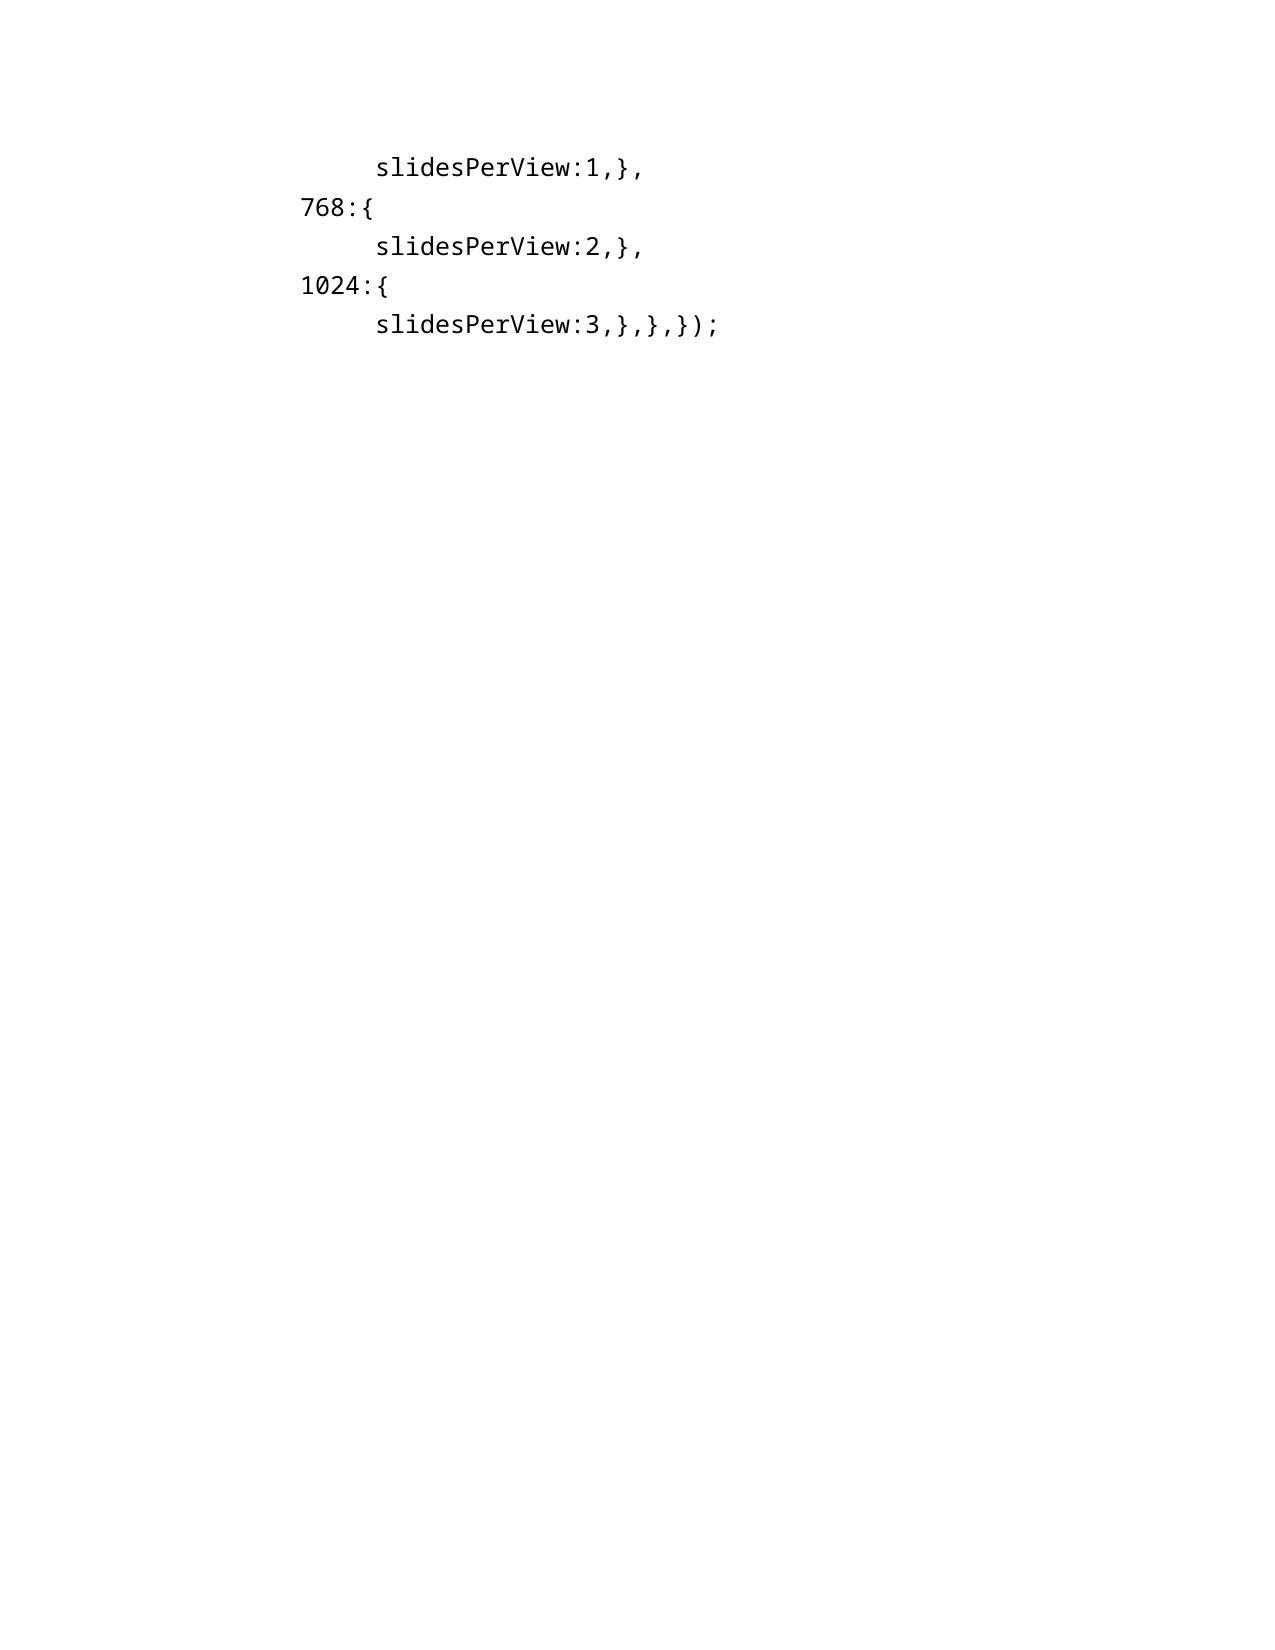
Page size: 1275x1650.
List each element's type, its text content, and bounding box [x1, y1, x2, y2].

text 768:{ [150, 189, 1125, 223]
text slidesPerView:2,}, [150, 228, 1125, 262]
text slidesPerView:1,}, [150, 150, 1125, 184]
text 1024:{ [150, 267, 1125, 302]
text slidesPerView:3,},},}); [150, 307, 1125, 341]
